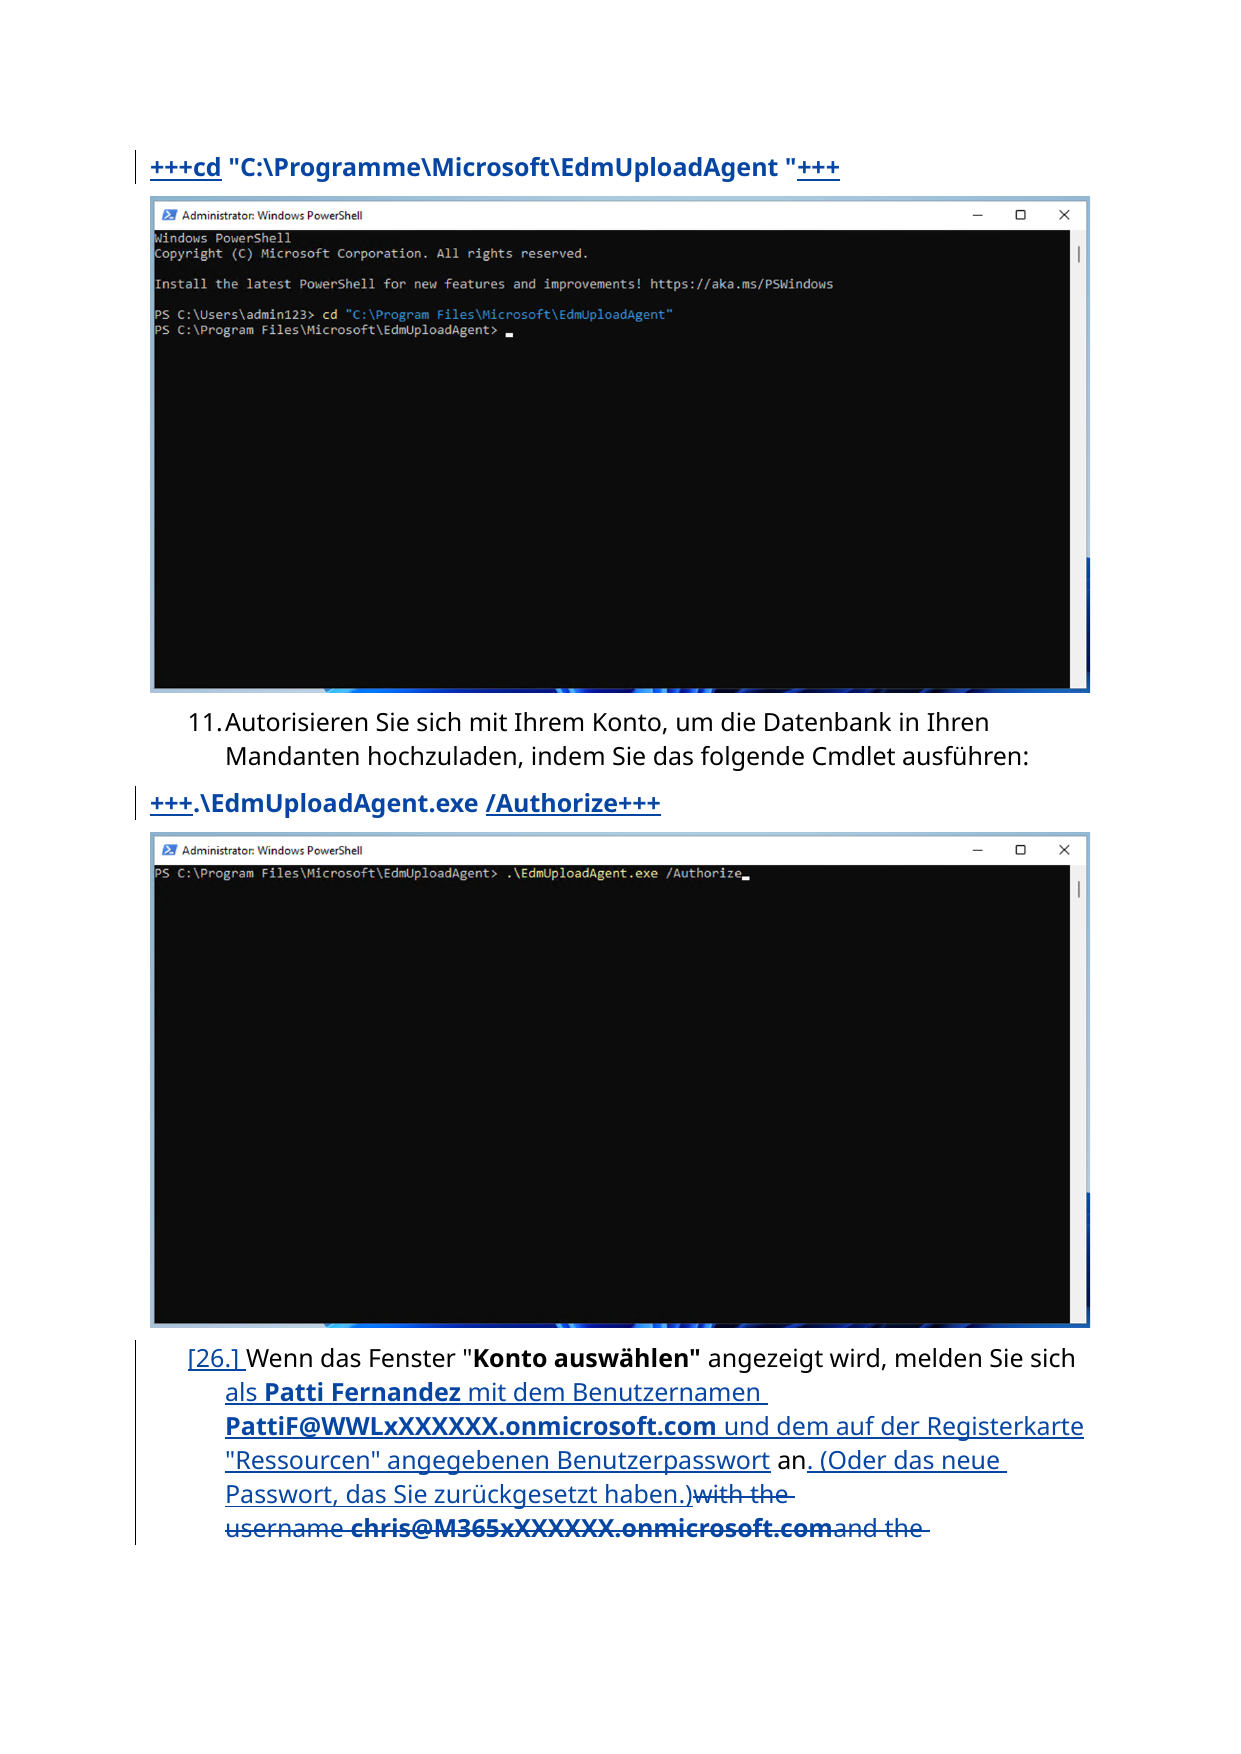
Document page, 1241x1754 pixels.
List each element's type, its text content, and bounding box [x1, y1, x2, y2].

picture [150, 832, 1091, 1328]
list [187, 1340, 1090, 1545]
text "C:\Programme\Microsoft\EdmUploadAgent " [150, 150, 1090, 184]
picture [150, 196, 1091, 693]
text .\EdmUploadAgent.exe [150, 786, 1090, 819]
list Autorisieren Sie sich mit Ihrem Konto, um die Datenbank in Ihren Mandanten hochzuladen, indem Sie das folgende Cmdlet ausführen: [187, 705, 1090, 773]
